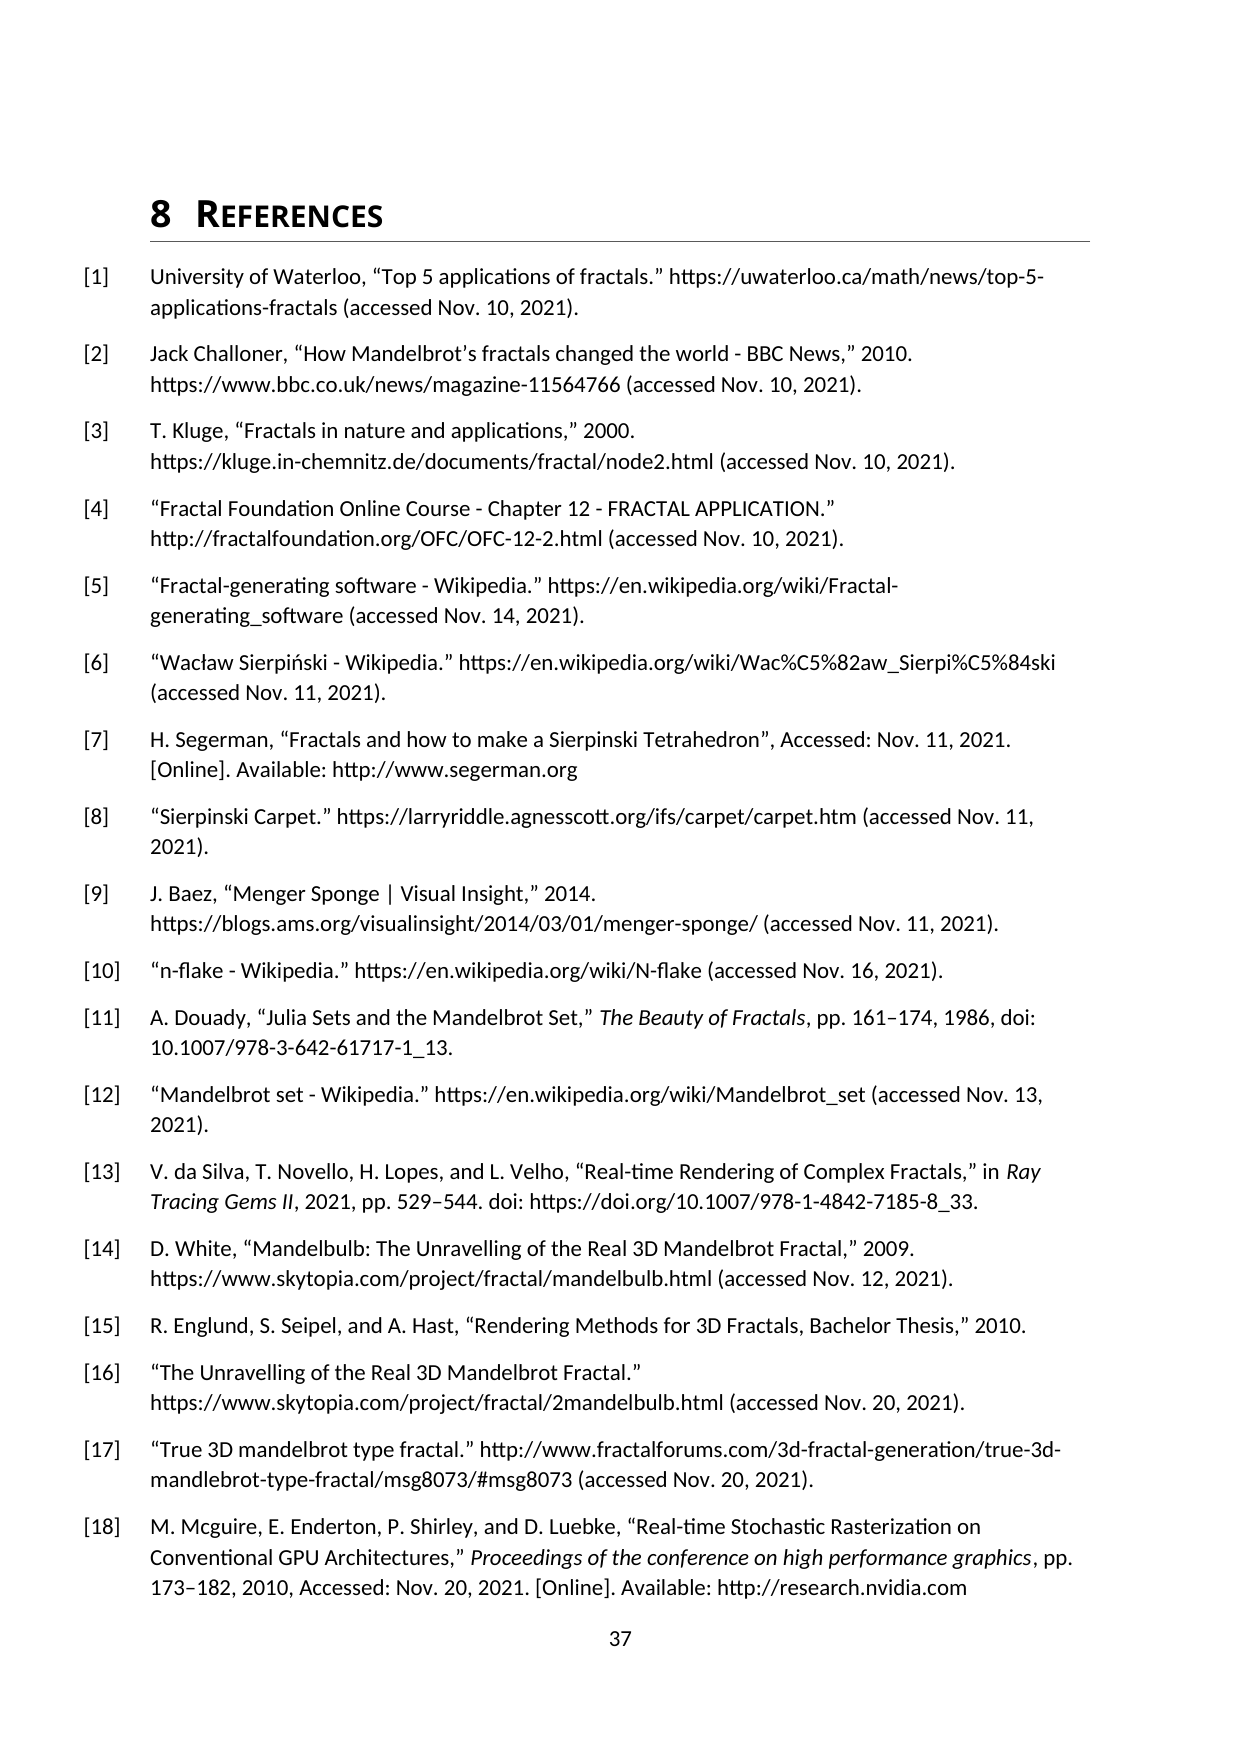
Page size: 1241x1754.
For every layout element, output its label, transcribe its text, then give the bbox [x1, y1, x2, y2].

subtitle References [150, 187, 1090, 241]
